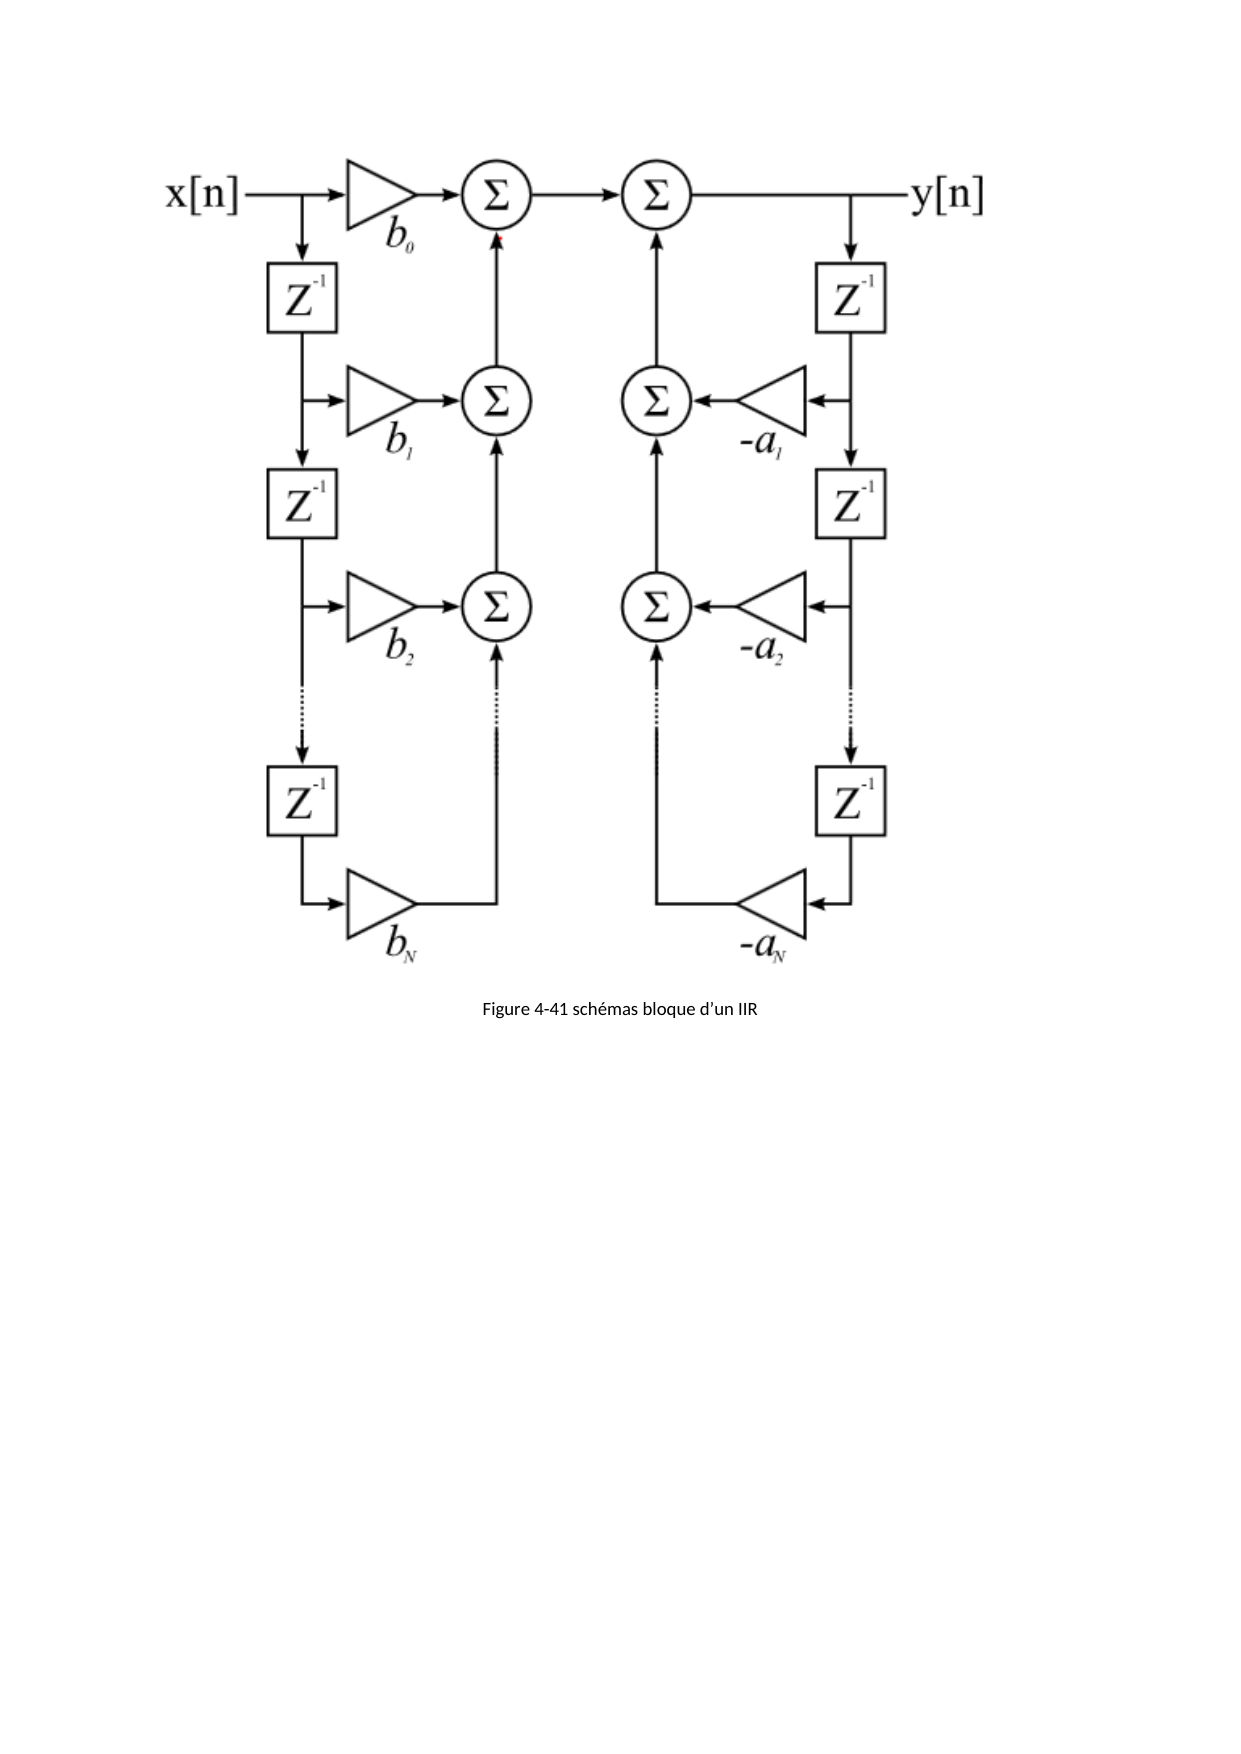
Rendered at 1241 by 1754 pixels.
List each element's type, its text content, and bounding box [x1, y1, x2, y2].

picture [154, 150, 1086, 993]
